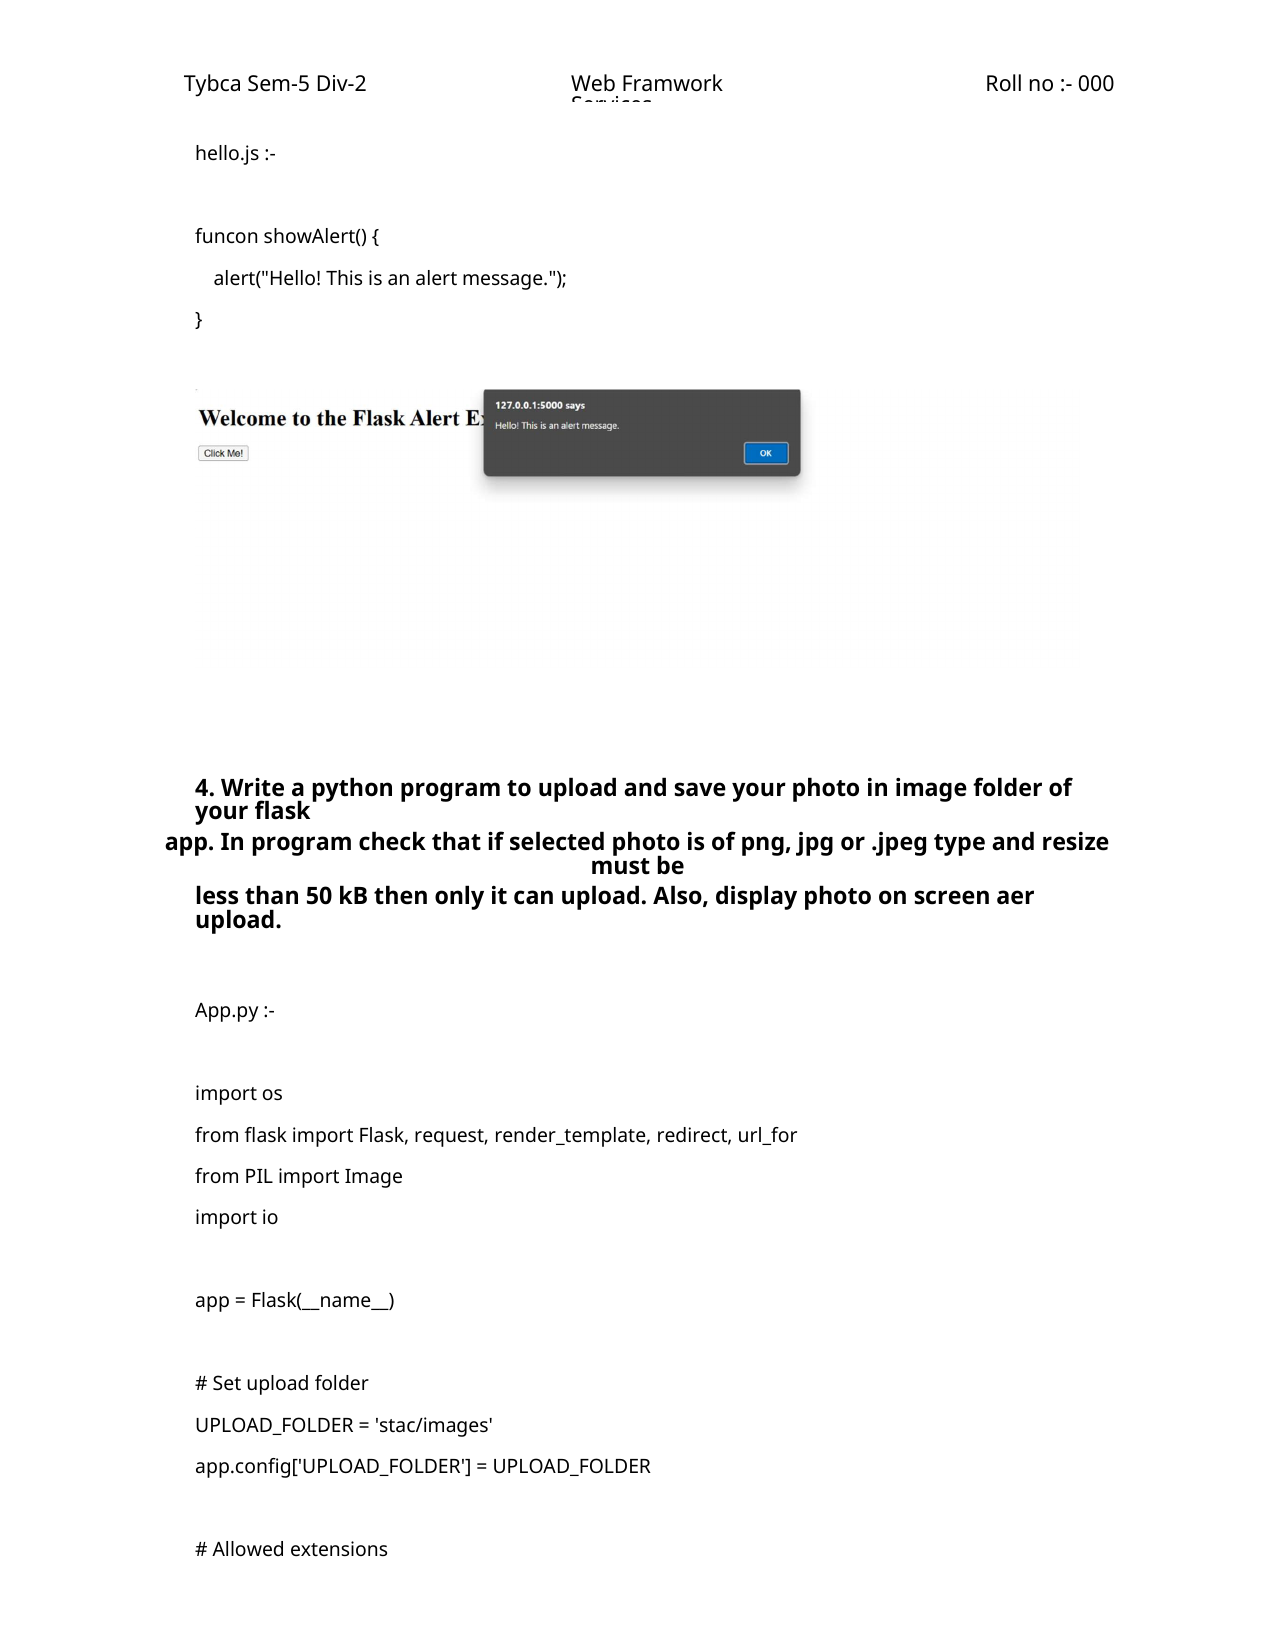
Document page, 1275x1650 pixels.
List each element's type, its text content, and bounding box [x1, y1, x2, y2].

table_header Web Framwork Services [485, 74, 809, 102]
text } [195, 311, 1125, 331]
table_header Tybca Sem-5 Div-2 [160, 74, 484, 102]
text import io [195, 1209, 1125, 1229]
text App.py :- [195, 1002, 1125, 1022]
text app = Flask(__name__) [195, 1292, 1125, 1312]
text # Allowed extensions [195, 1541, 1125, 1561]
text 4. Write a python program to upload and save your photo in image folder of your flask [195, 778, 1125, 824]
table_header Roll no :- 000 [810, 74, 1134, 102]
text less than 50 kB then only it can upload. Also, display photo on screen aer upload. [195, 886, 1125, 933]
text funcon showAlert() { [195, 228, 1125, 248]
text from flask import Flask, request, render_template, redirect, url_for [195, 1127, 1125, 1146]
text alert("Hello! This is an alert message."); [208, 269, 1125, 289]
text # Set upload folder [195, 1375, 1125, 1395]
text import os [195, 1085, 1125, 1104]
picture [195, 389, 1080, 668]
text app. In program check that if selected photo is of png, jpg or .jpeg type and resize must be [150, 832, 1125, 879]
text hello.js :- [195, 145, 1125, 164]
text app.config['UPLOAD_FOLDER'] = UPLOAD_FOLDER [195, 1458, 1125, 1478]
text from PIL import Image [195, 1168, 1125, 1187]
text UPLOAD_FOLDER = 'stac/images' [195, 1417, 1125, 1437]
